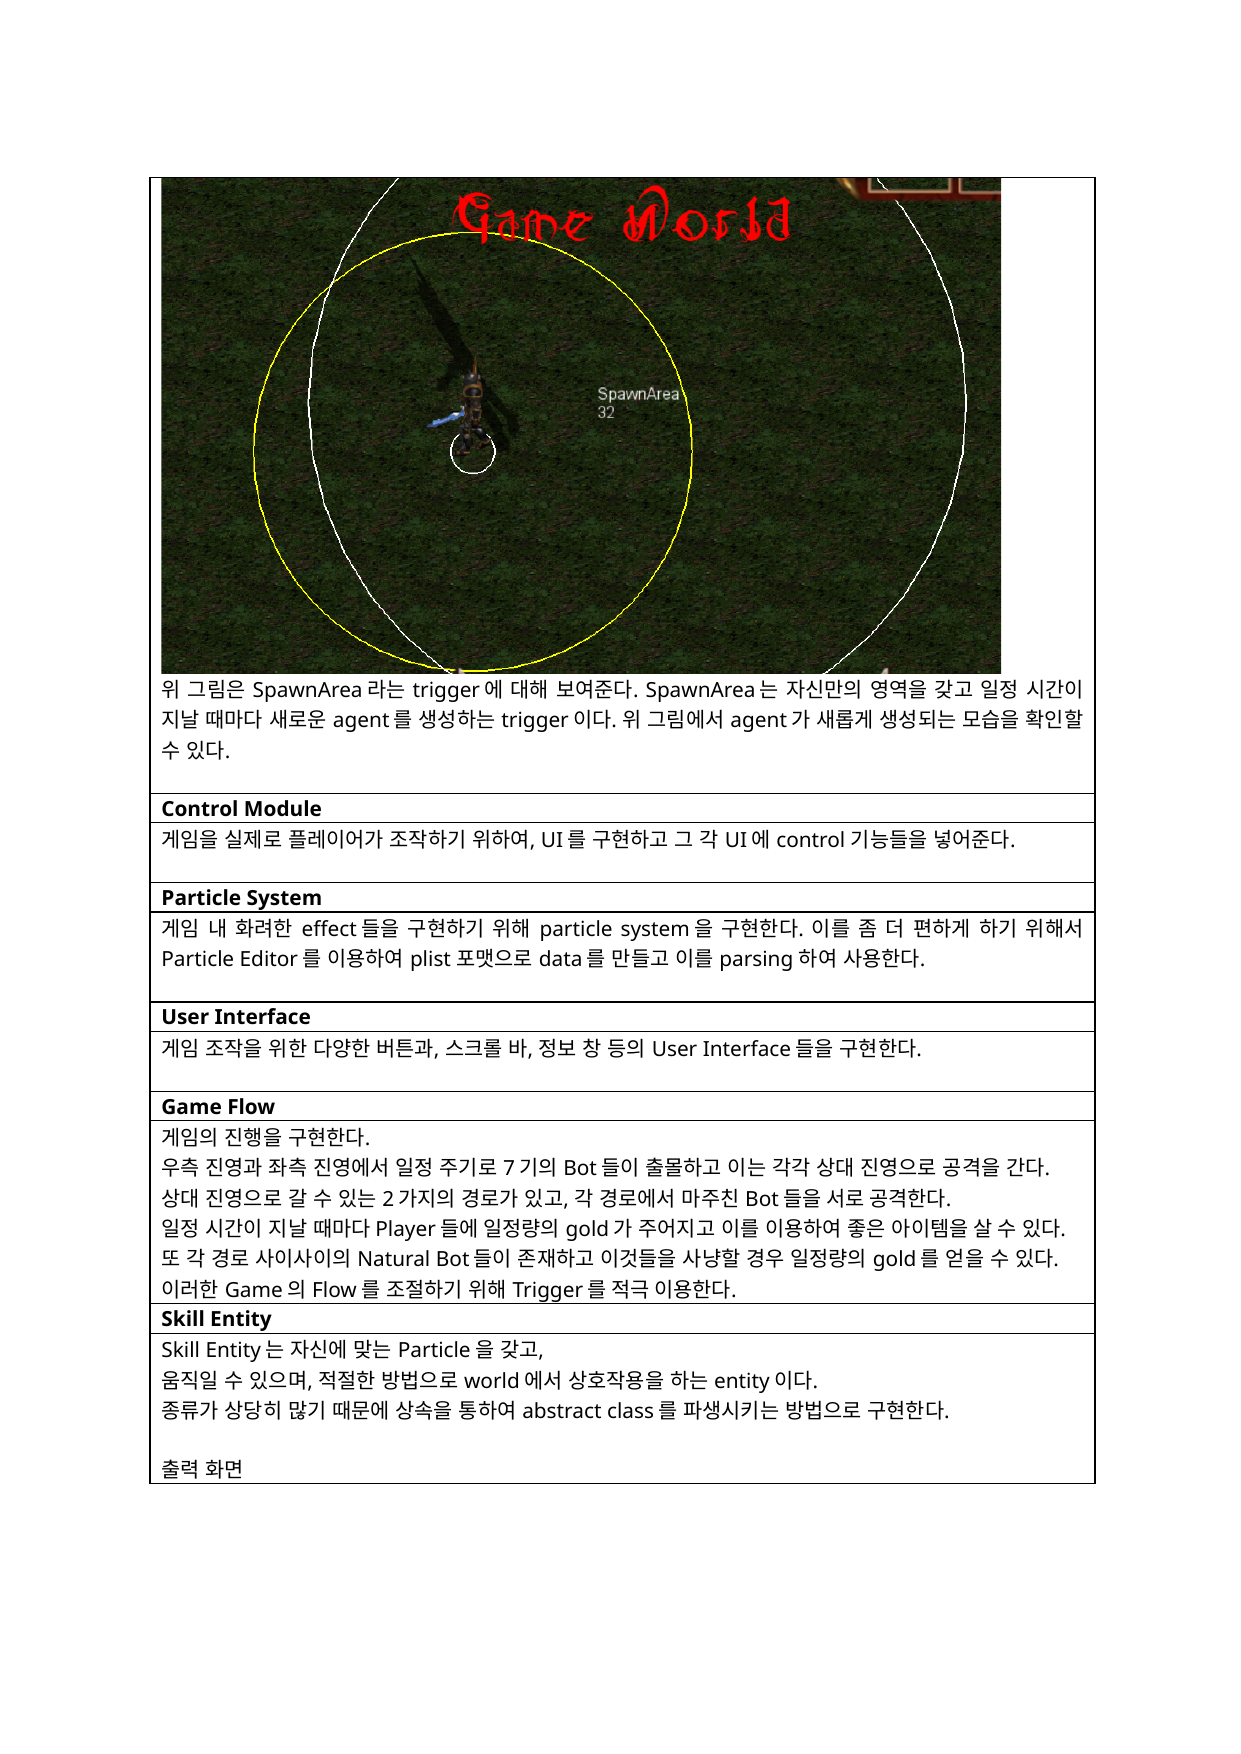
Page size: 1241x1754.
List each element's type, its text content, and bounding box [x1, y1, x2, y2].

table_cell 게임의 진행을 구현한다. 우측 진영과 좌측 진영에서 일정 주기로 7기의 Bot들이 출몰하고 이는 각각 상대 진영으로 공격을 간다. 상대 진영으로 갈 수 있는 2가지의 경로가 있고, 각 경로에서 마주친 Bot들을 서로 공격한다. 일정 시간이 지날 때마다 Player들에 일정량의 gold가 주어지고 이를 이용하여 좋은 아이템을 살 수 있다. 또 각 경로 사이사이의 Natural Bot들이 존재하고 이것들을 사냥할 경우 일정량의 gold를 얻을 수 있다. 이러한 Game의 Flow를 조절하기 위해 Trigger를 적극 이용한다. [151, 1121, 1094, 1303]
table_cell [151, 178, 1094, 793]
table_cell Particle System [151, 883, 1094, 911]
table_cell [151, 1334, 1094, 1483]
table_cell 게임을 실제로 플레이어가 조작하기 위하여, UI를 구현하고 그 각 UI에 control 기능들을 넣어준다. [151, 823, 1094, 882]
table_cell User Interface [151, 1003, 1094, 1031]
table_cell 게임 조작을 위한 다양한 버튼과, 스크롤 바, 정보 창 등의 User Interface들을 구현한다. [151, 1032, 1094, 1091]
table_cell Game Flow [151, 1092, 1094, 1120]
table_cell Control Module [151, 794, 1094, 822]
picture [161, 178, 1002, 674]
table_cell Skill Entity [151, 1304, 1094, 1333]
table_cell 게임 내 화려한 effect들을 구현하기 위해 particle system을 구현한다. 이를 좀 더 편하게 하기 위해서 Particle Editor를 이용하여 plist 포맷으로 data를 만들고 이를 parsing 하여 사용한다. [151, 913, 1094, 1001]
